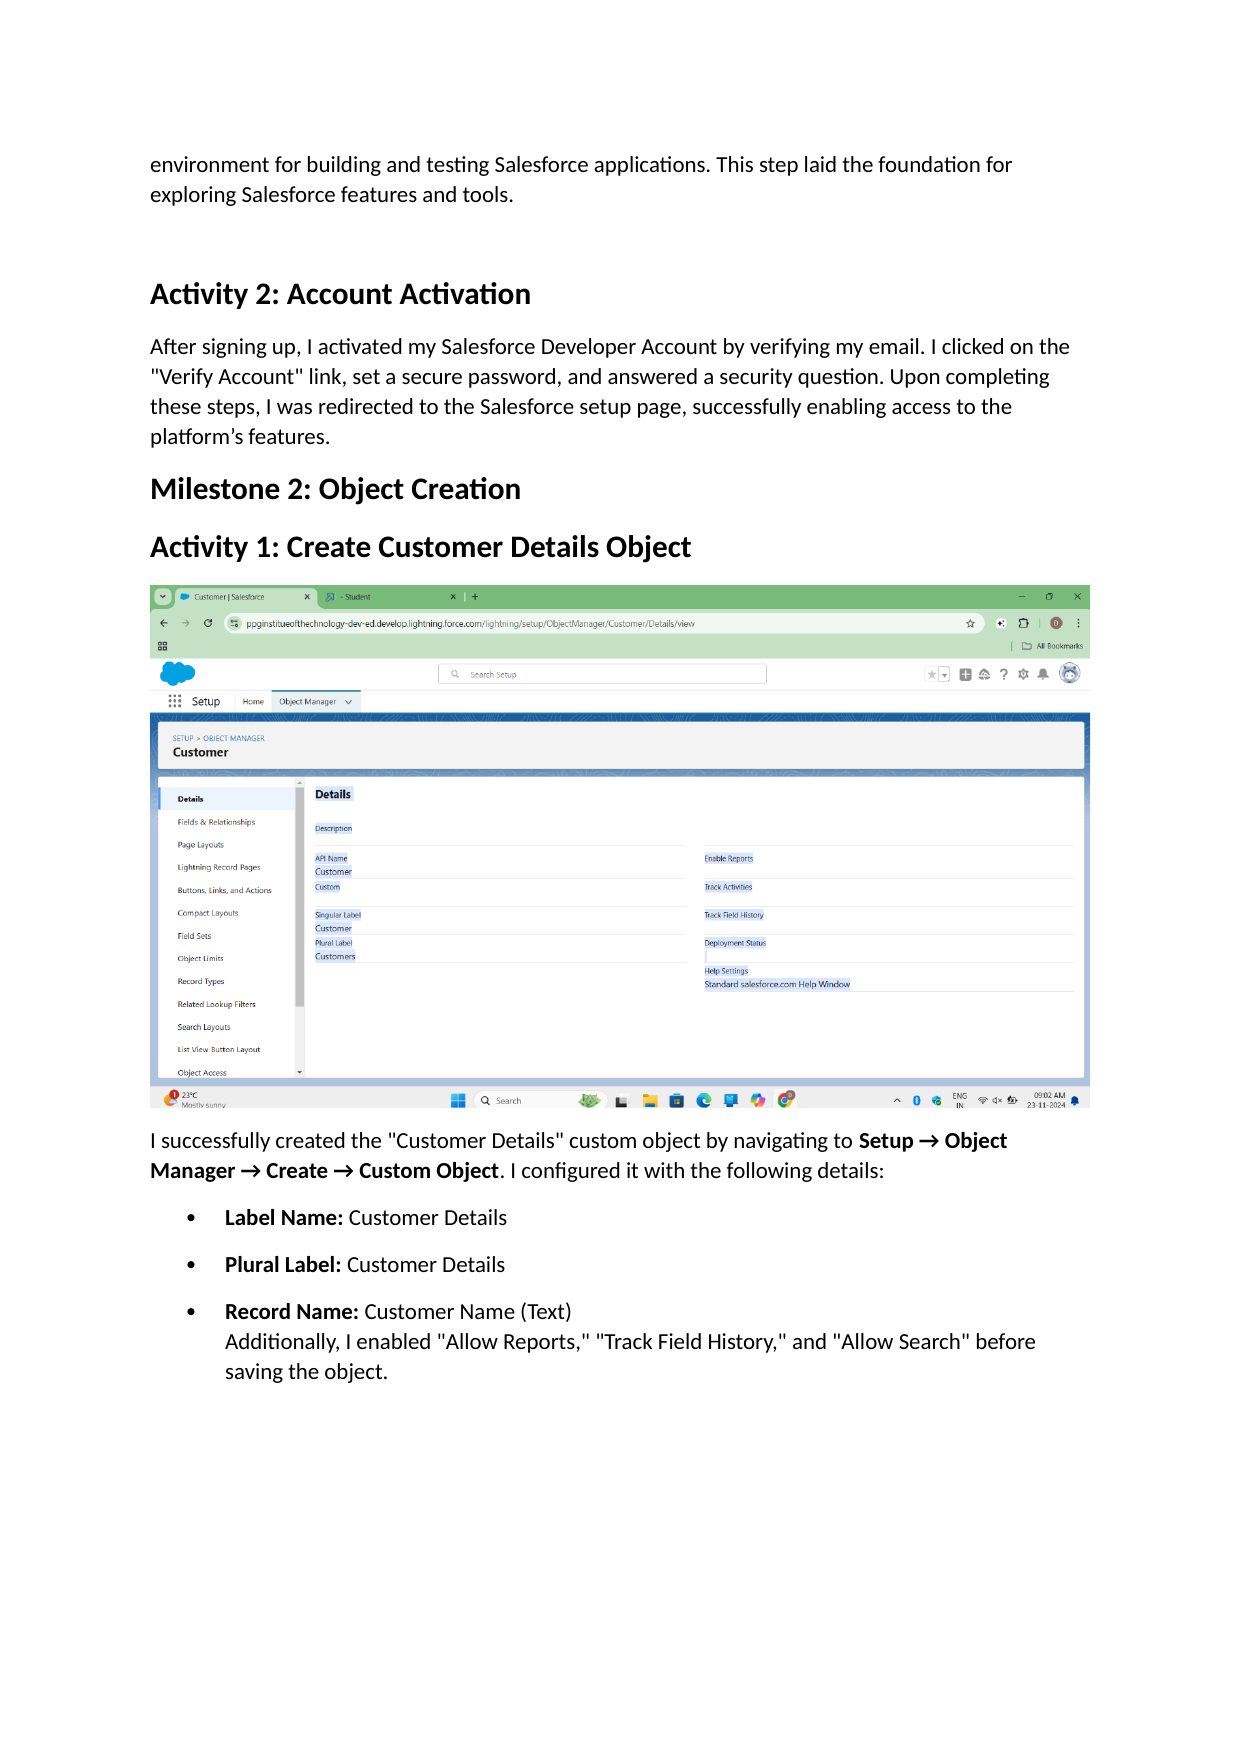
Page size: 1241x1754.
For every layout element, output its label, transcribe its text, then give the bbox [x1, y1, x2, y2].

picture [150, 585, 1091, 1108]
text Activity 2: Account Activation [150, 274, 1090, 312]
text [150, 150, 1090, 208]
list Label Name: Customer Details [187, 1203, 1090, 1231]
list Plural Label: Customer Details [187, 1250, 1090, 1278]
text Activity 1: Create Customer Details Object [150, 527, 1090, 565]
text Milestone 2: Object Creation [150, 469, 1090, 507]
list Record Name: Customer Name (Text) Additionally, I enabled "Allow Reports," "Track Field History," and "Allow Search" before saving the object. [187, 1297, 1090, 1385]
text After signing up, I activated my Salesforce Developer Account by verifying my email. I clicked on the "Verify Account" link, set a secure password, and answered a security question. Upon completing these steps, I was redirected to the Salesforce setup page, successfully enabling access to the platform’s features. [150, 332, 1090, 450]
text I successfully created the "Customer Details" custom object by navigating to Setup → Object Manager → Create → Custom Object. I configured it with the following details: [150, 1126, 1090, 1184]
